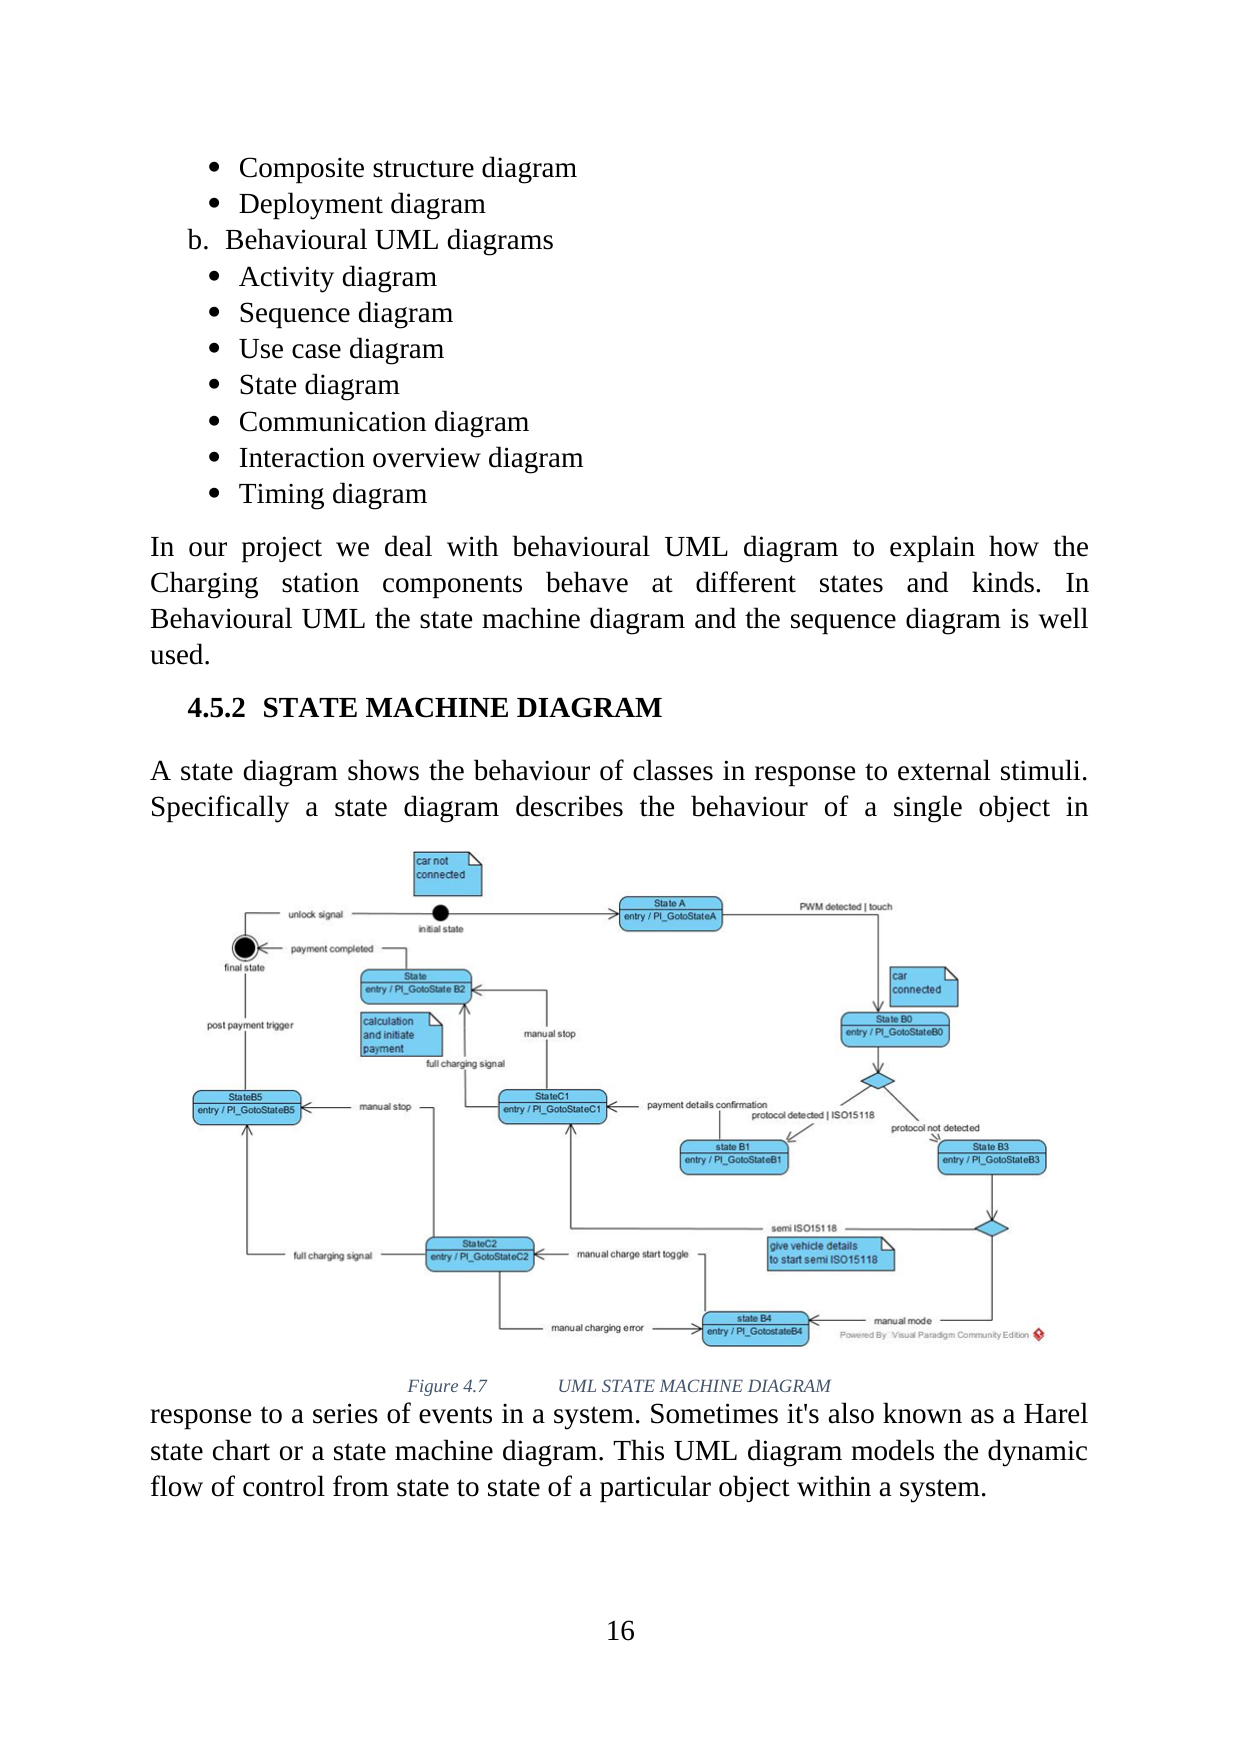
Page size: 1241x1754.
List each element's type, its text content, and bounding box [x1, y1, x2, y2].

list Use case diagram [209, 331, 1090, 365]
list Communication diagram [209, 404, 1090, 437]
list Deployment diagram [209, 186, 1090, 220]
list Behavioural UML diagrams [187, 222, 1090, 256]
list State diagram [209, 367, 1090, 401]
list Activity diagram [209, 259, 1090, 292]
list Composite structure diagram [209, 150, 1090, 184]
text In our project we deal with behavioural UML diagram to explain how the Charging station components behave at different states and kinds. In Behavioural UML the state machine diagram and the sequence diagram is well used. [150, 529, 1090, 671]
list Timing diagram [209, 476, 1090, 510]
list Interaction overview diagram [209, 440, 1090, 473]
list Sequence diagram [209, 295, 1090, 328]
picture [192, 851, 1049, 1349]
subtitle STATE MACHINE DIAGRAM [187, 690, 1090, 724]
